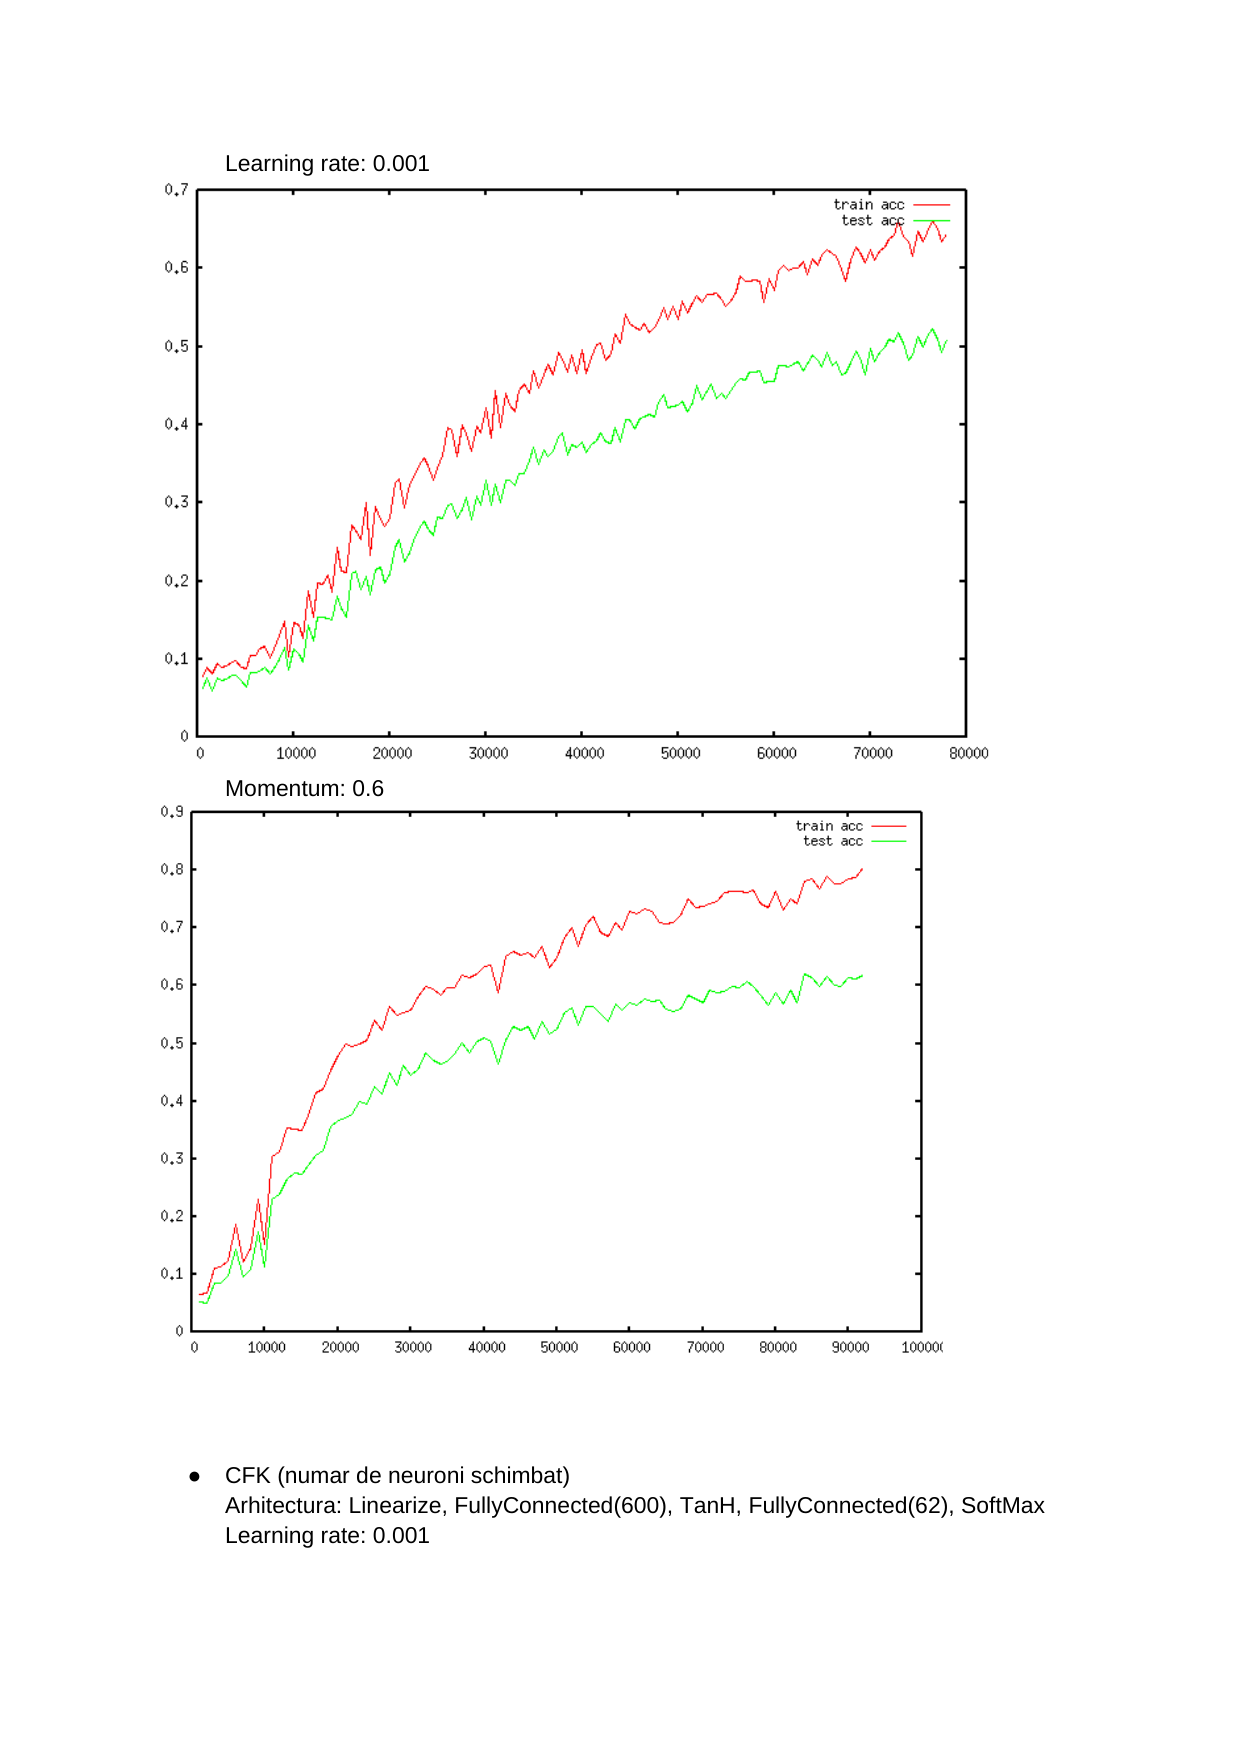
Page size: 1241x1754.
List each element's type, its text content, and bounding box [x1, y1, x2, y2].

text Learning rate: 0.001 [150, 1522, 1090, 1548]
picture [150, 805, 943, 1368]
picture [150, 180, 989, 772]
text Learning rate: 0.001 [150, 150, 1090, 176]
list CFK (numar de neuroni schimbat) [187, 1462, 1090, 1488]
text Arhitectura: Linearize, FullyConnected(600), TanH, FullyConnected(62), SoftMax [150, 1492, 1090, 1518]
text Momentum: 0.6 [150, 775, 1090, 801]
